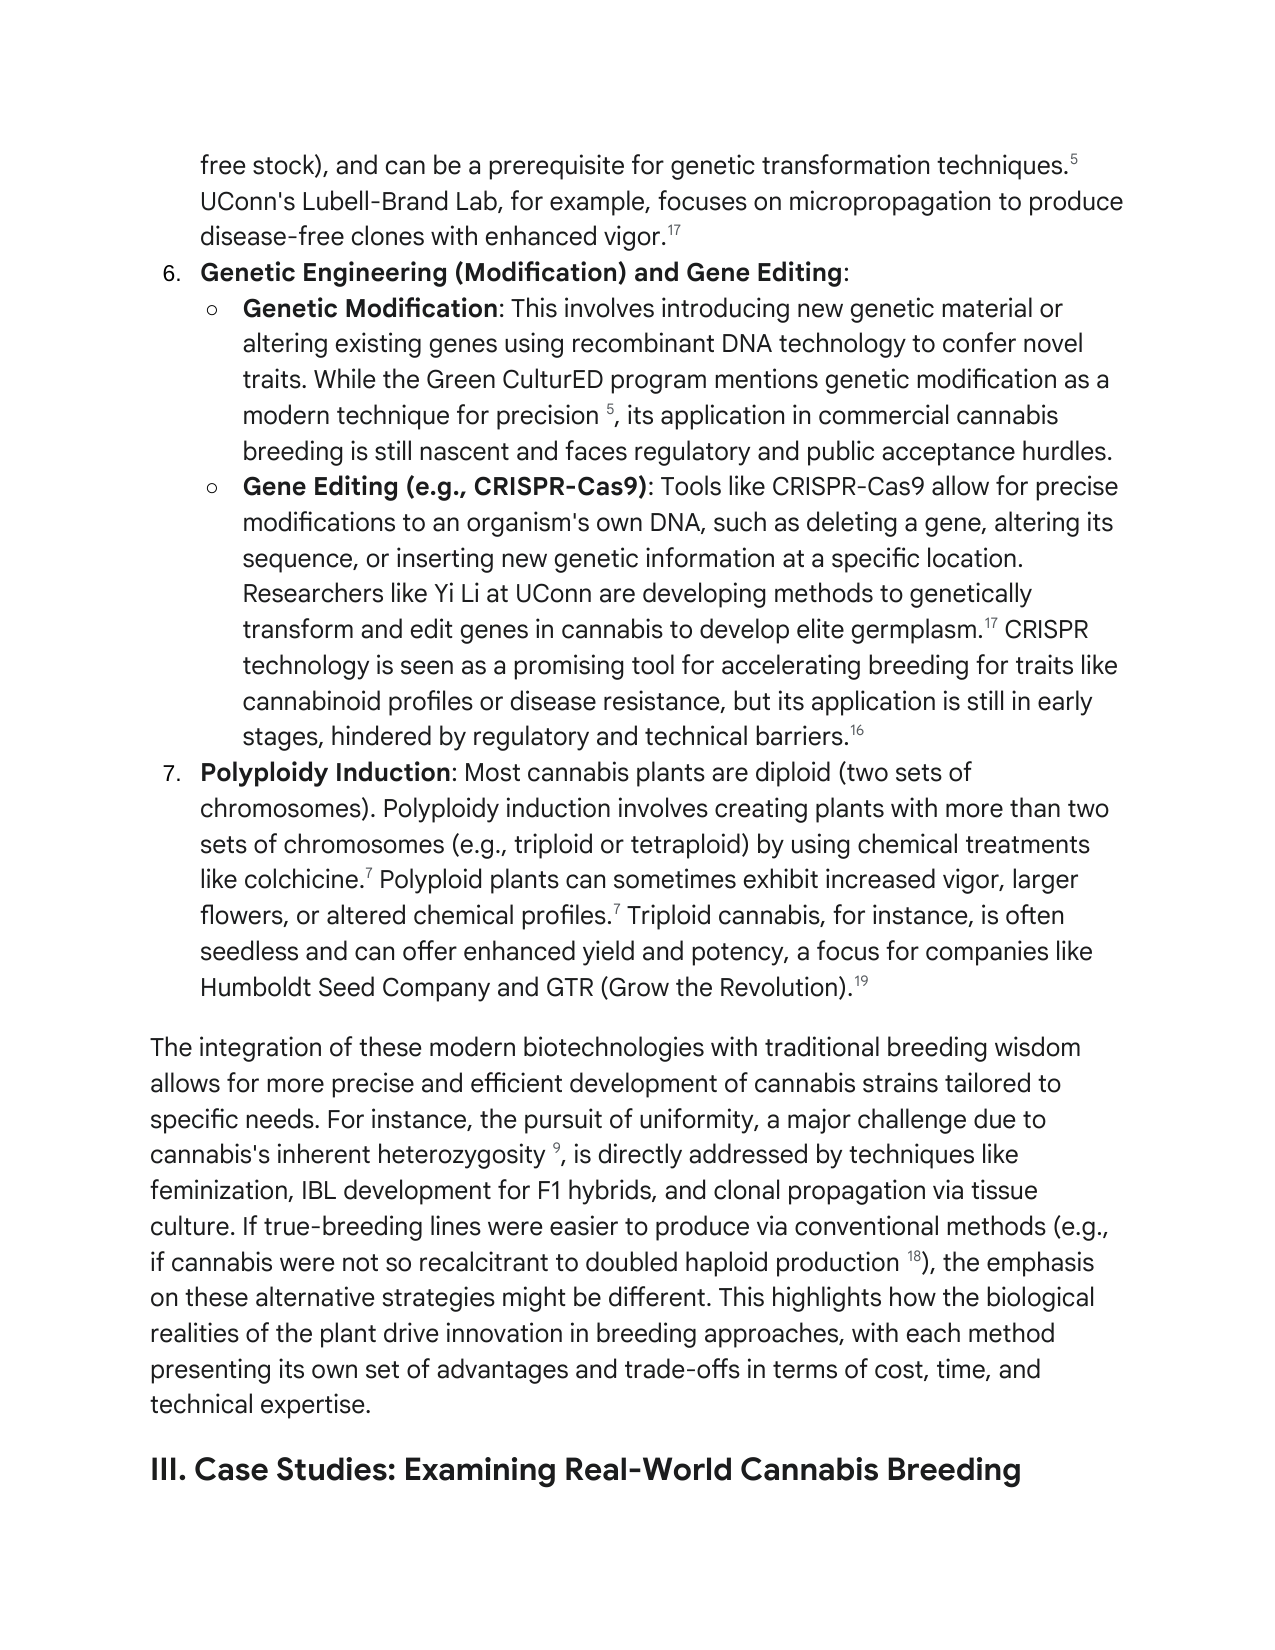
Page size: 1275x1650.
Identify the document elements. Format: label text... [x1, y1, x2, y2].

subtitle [150, 1451, 1125, 1490]
list Polyploidy Induction: Most cannabis plants are diploid (two sets of chromosomes). Polyploidy induction involves creating plants with more than two sets of chromosomes (e.g., triploid or tetraploid) by using chemical treatments like colchicine.7 Polyploid plants can sometimes exhibit increased vigor, larger flowers, or altered chemical profiles.7 Triploid cannabis, for instance, is often seedless and can offer enhanced yield and potency, a focus for companies like Humboldt Seed Company and GTR (Grow the Revolution).19 [162, 757, 1125, 1003]
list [162, 150, 1125, 253]
text The integration of these modern biotechnologies with traditional breeding wisdom allows for more precise and efficient development of cannabis strains tailored to specific needs. For instance, the pursuit of uniformity, a major challenge due to cannabis's inherent heterozygosity 9, is directly addressed by techniques like feminization, IBL development for F1 hybrids, and clonal propagation via tissue culture. If true-breeding lines were easier to produce via conventional methods (e.g., if cannabis were not so recalcitrant to doubled haploid production 18), the emphasis on these alternative strategies might be different. This highlights how the biological realities of the plant drive innovation in breeding approaches, with each method presenting its own set of advantages and trade-offs in terms of cost, time, and technical expertise. [150, 1032, 1125, 1421]
list Genetic Modification: This involves introducing new genetic material or altering existing genes using recombinant DNA technology to confer novel traits. While the Green CulturED program mentions genetic modification as a modern technique for precision 5, its application in commercial cannabis breeding is still nascent and faces regulatory and public acceptance hurdles. [205, 293, 1125, 467]
list Genetic Engineering (Modification) and Gene Editing: [162, 257, 1125, 288]
list Gene Editing (e.g., CRISPR-Cas9): Tools like CRISPR-Cas9 allow for precise modifications to an organism's own DNA, such as deleting a gene, altering its sequence, or inserting new genetic information at a specific location. Researchers like Yi Li at UConn are developing methods to genetically transform and edit genes in cannabis to develop elite germplasm.17 CRISPR technology is seen as a promising tool for accelerating breeding for traits like cannabinoid profiles or disease resistance, but its application is still in early stages, hindered by regulatory and technical barriers.16 [205, 472, 1125, 753]
